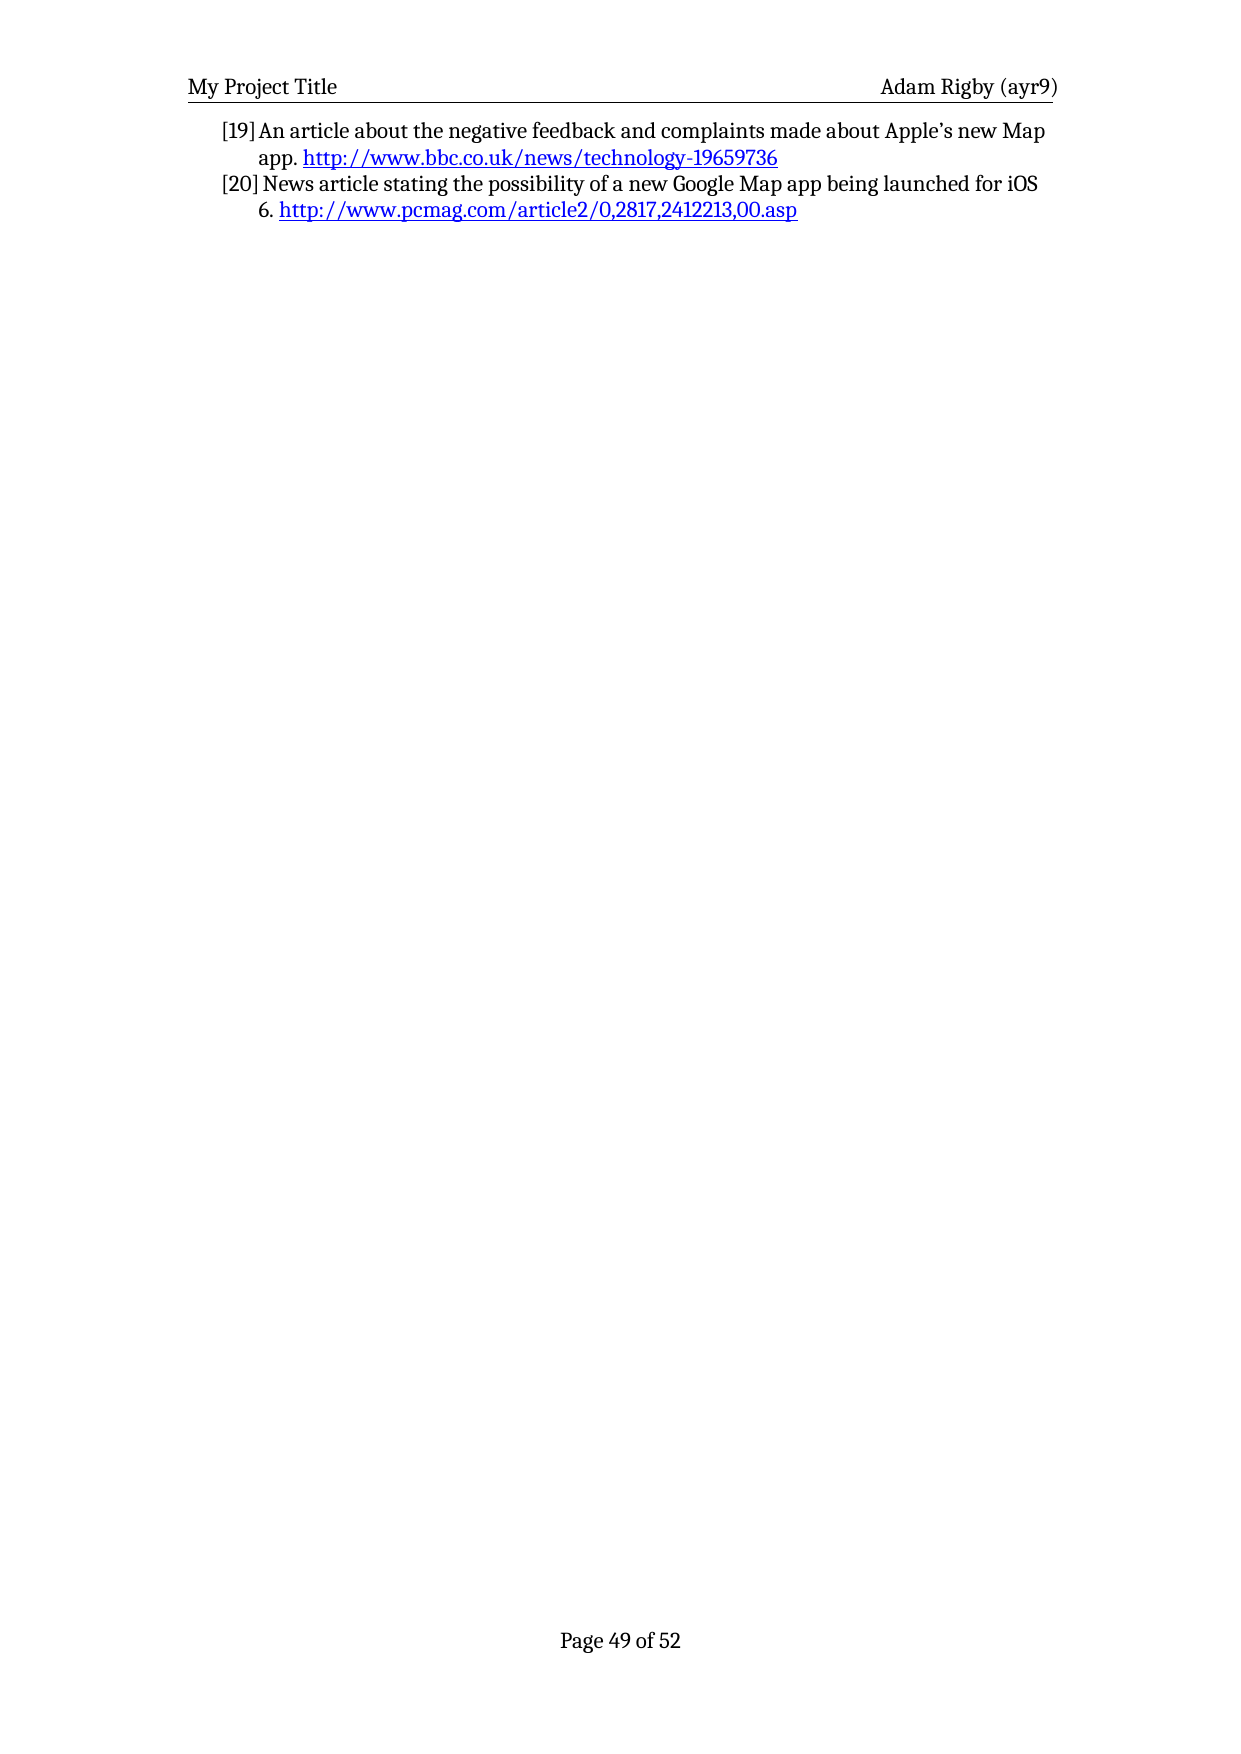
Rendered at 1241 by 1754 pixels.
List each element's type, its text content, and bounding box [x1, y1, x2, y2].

list News article stating the possibility of a new Google Map app being launched for iOS 6. http://www.pcmag.com/article2/0,2817,2412213,00.asp [221, 171, 1053, 223]
list An article about the negative feedback and complaints made about Apple’s new Map app. http://www.bbc.co.uk/news/technology-19659736 [221, 118, 1053, 171]
